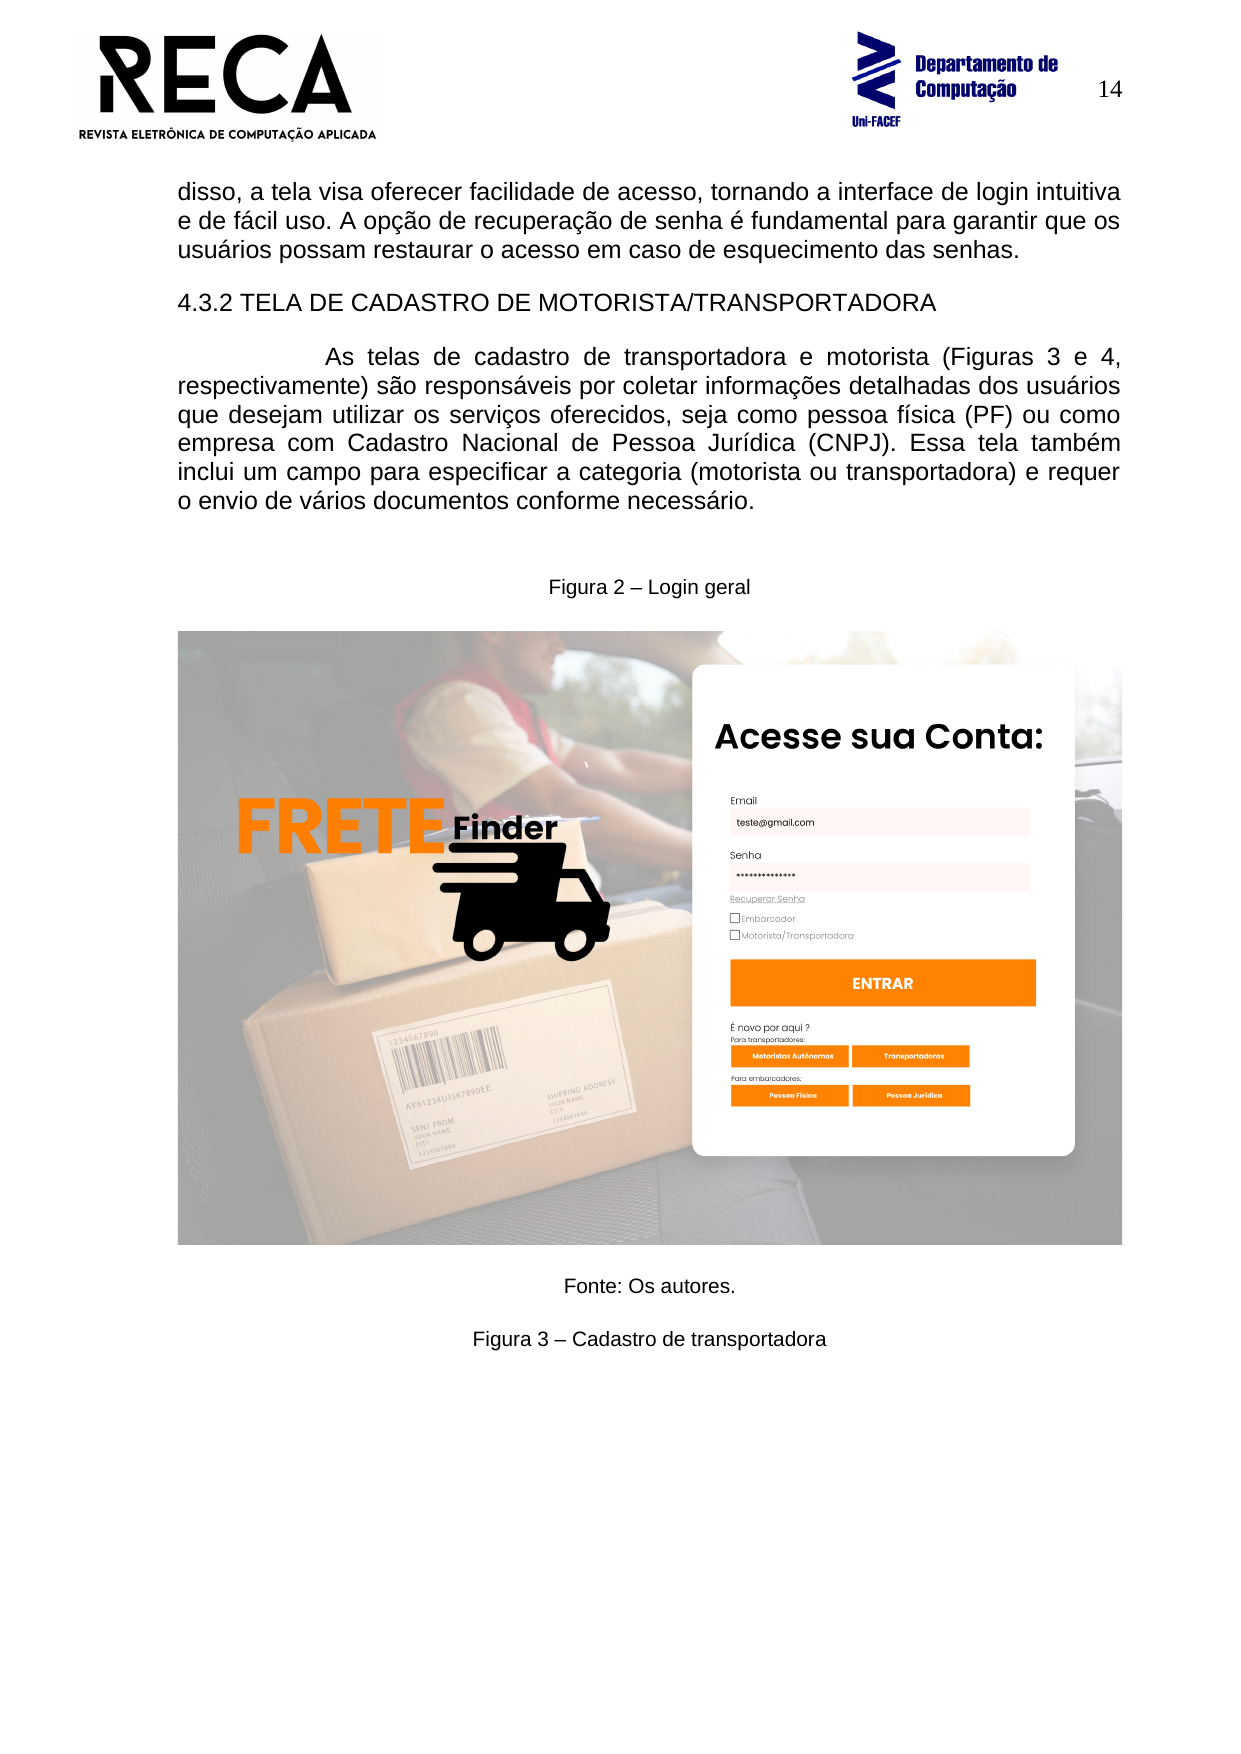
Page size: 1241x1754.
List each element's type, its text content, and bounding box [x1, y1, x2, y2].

picture [177, 631, 1123, 1245]
text Figura 3 – Cadastro de transportadora [177, 1327, 1122, 1351]
text As telas de cadastro de transportadora e motorista (Figuras 3 e 4, respectivamente) são responsáveis por coletar informações detalhadas dos usuários que desejam utilizar os serviços oferecidos, seja como pessoa física (PF) ou como empresa com Cadastro Nacional de Pessoa Jurídica (CNPJ). Essa tela também inclui um campo para especificar a categoria (motorista ou transportadora) e requer o envio de vários documentos conforme necessário. [177, 342, 1122, 515]
picture [811, 13, 1098, 144]
text Fonte: Os autores. [177, 1273, 1122, 1297]
picture [71, 31, 383, 143]
text Figura 2 – Login geral [177, 575, 1122, 599]
list 4.3.2 TELA DE CADASTRO DE MOTORISTA/TRANSPORTADORA [177, 288, 1122, 317]
